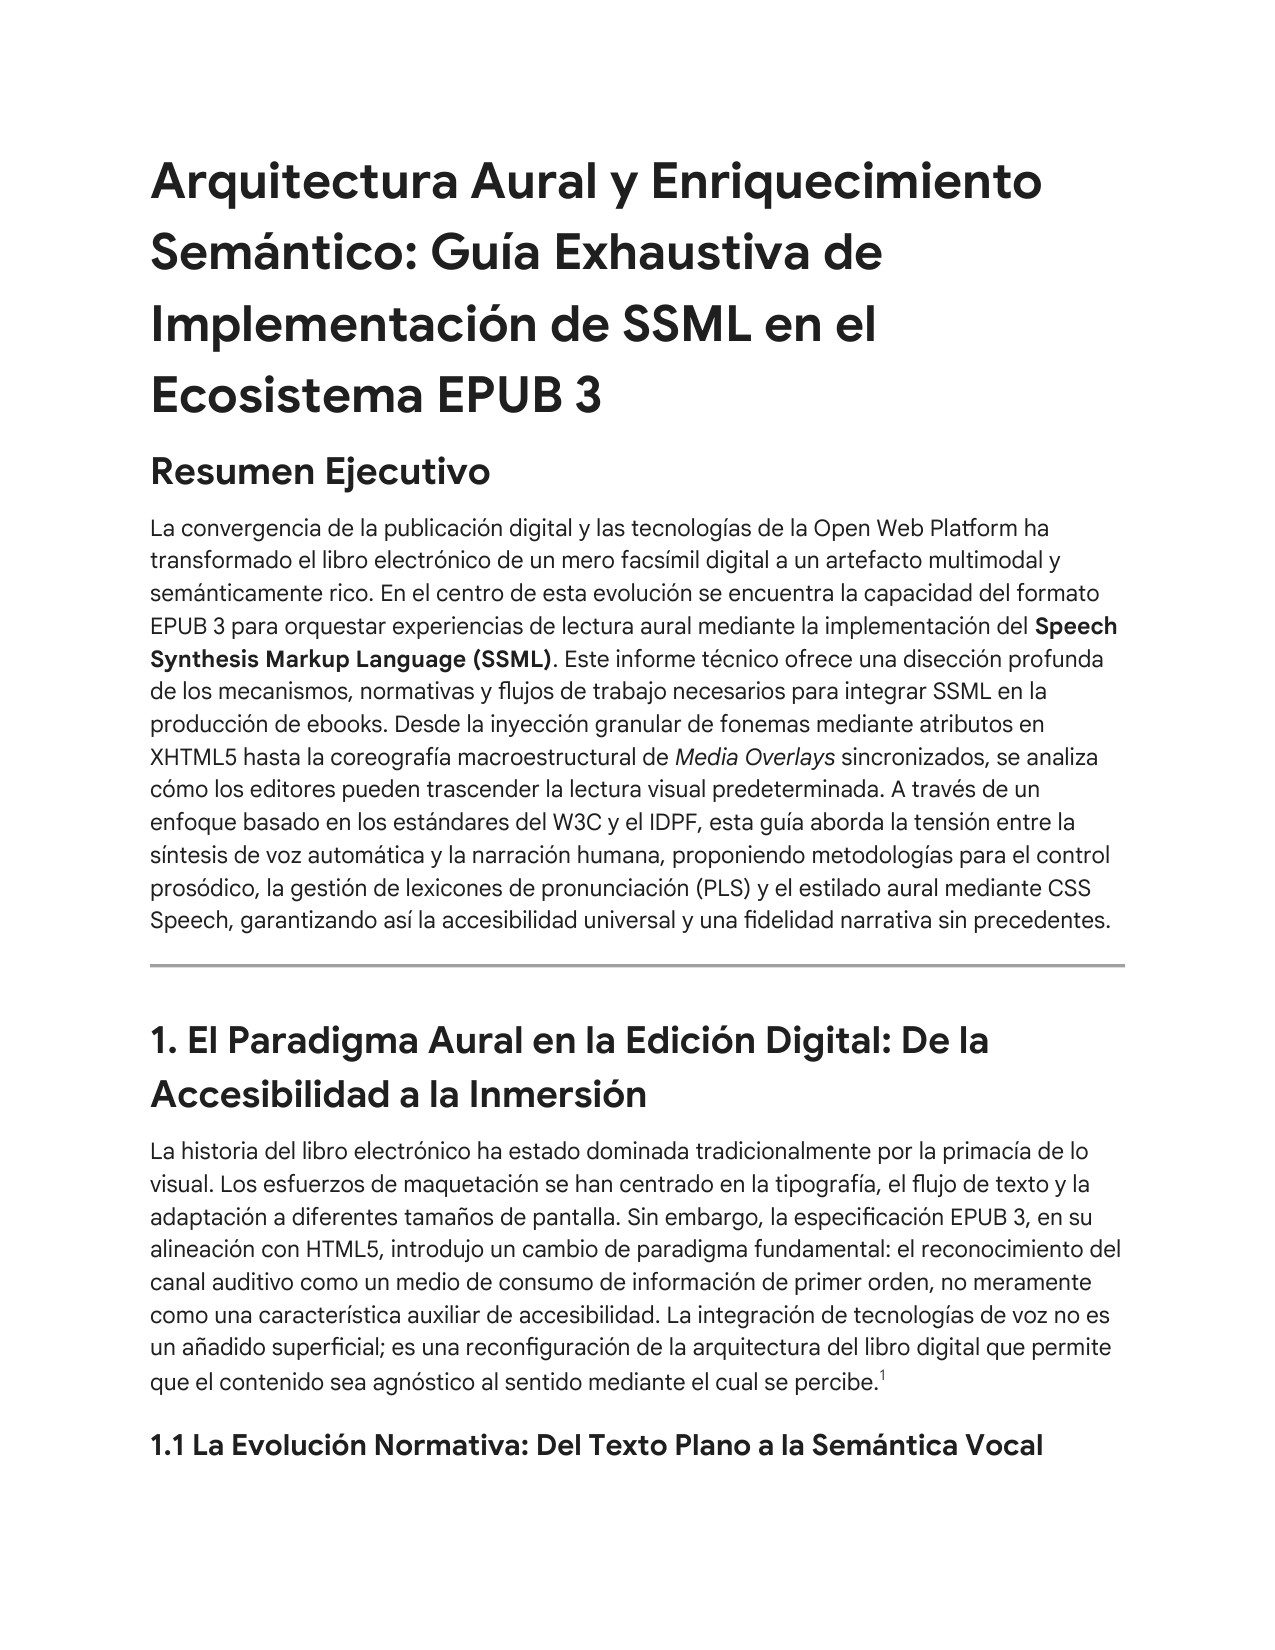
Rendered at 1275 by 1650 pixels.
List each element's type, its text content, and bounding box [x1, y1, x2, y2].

text La historia del libro electrónico ha estado dominada tradicionalmente por la primacía de lo visual. Los esfuerzos de maquetación se han centrado en la tipografía, el flujo de texto y la adaptación a diferentes tamaños de pantalla. Sin embargo, la especificación EPUB 3, en su alineación con HTML5, introdujo un cambio de paradigma fundamental: el reconocimiento del canal auditivo como un medio de consumo de información de primer orden, no meramente como una característica auxiliar de accesibilidad. La integración de tecnologías de voz no es un añadido superficial; es una reconfiguración de la arquitectura del libro digital que permite que el contenido sea agnóstico al sentido mediante el cual se percibe.1 [150, 1137, 1125, 1398]
subtitle 1.1 La Evolución Normativa: Del Texto Plano a la Semántica Vocal [150, 1427, 1125, 1464]
text La convergencia de la publicación digital y las tecnologías de la Open Web Platform ha transformado el libro electrónico de un mero facsímil digital a un artefacto multimodal y semánticamente rico. En el centro de esta evolución se encuentra la capacidad del formato EPUB 3 para orquestar experiencias de lectura aural mediante la implementación del Speech Synthesis Markup Language (SSML). Este informe técnico ofrece una disección profunda de los mecanismos, normativas y flujos de trabajo necesarios para integrar SSML en la producción de ebooks. Desde la inyección granular de fonemas mediante atributos en XHTML5 hasta la coreografía macroestructural de Media Overlays sincronizados, se analiza cómo los editores pueden trascender la lectura visual predeterminada. A través de un enfoque basado en los estándares del W3C y el IDPF, esta guía aborda la tensión entre la síntesis de voz automática y la narración humana, proponiendo metodologías para el control prosódico, la gestión de lexicones de pronunciación (PLS) y el estilado aural mediante CSS Speech, garantizando así la accesibilidad universal y una fidelidad narrativa sin precedentes. [150, 514, 1125, 935]
subtitle Resumen Ejecutivo [150, 448, 1125, 495]
subtitle 1. El Paradigma Aural en la Edición Digital: De la Accesibilidad a la Inmersión [150, 968, 1125, 1118]
subtitle Arquitectura Aural y Enriquecimiento Semántico: Guía Exhaustiva de Implementación de SSML en el Ecosistema EPUB 3 [150, 150, 1125, 427]
